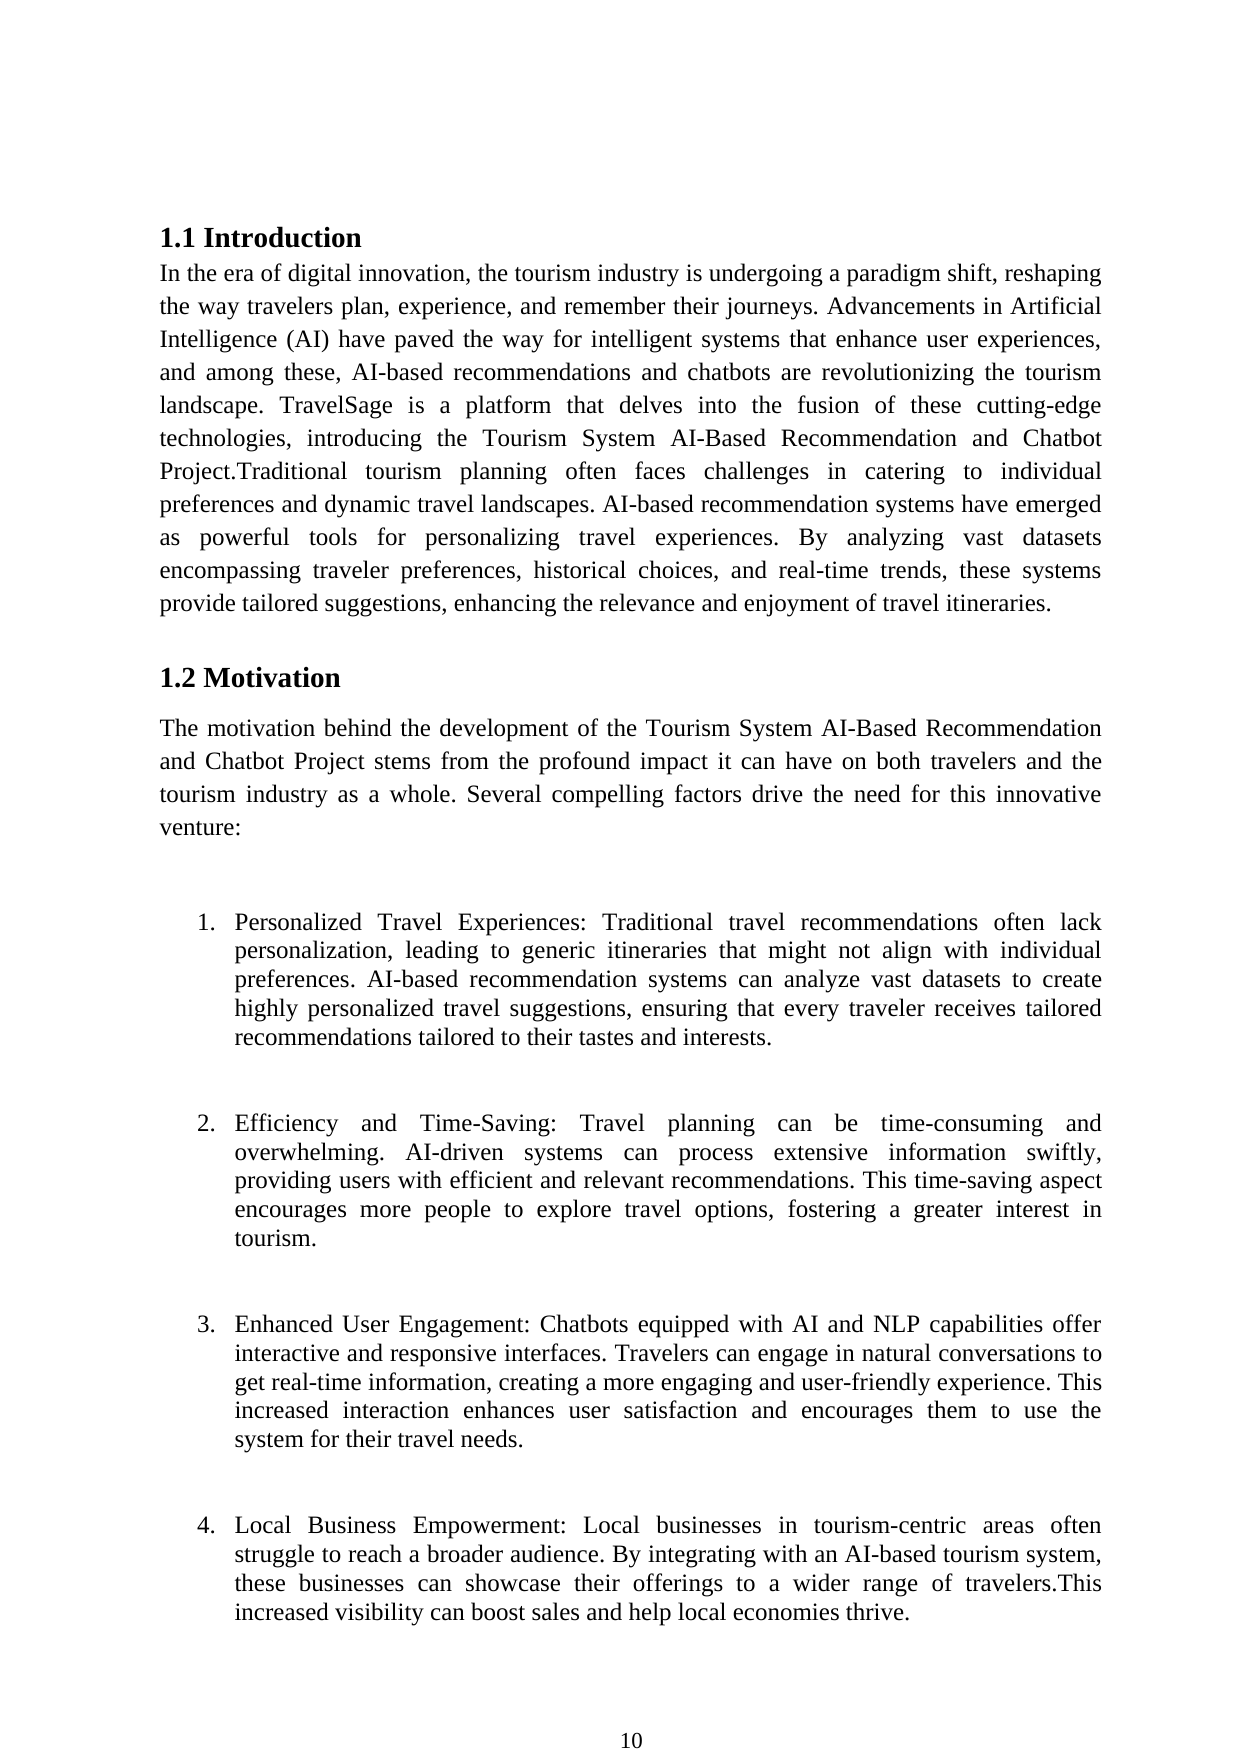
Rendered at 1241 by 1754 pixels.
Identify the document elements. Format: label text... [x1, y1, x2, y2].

text The motivation behind the development of the Tourism System AI-Based Recommendation and Chatbot Project stems from the profound impact it can have on both travelers and the tourism industry as a whole. Several compelling factors drive the need for this innovative venture: [159, 713, 1103, 841]
list Enhanced User Engagement: Chatbots equipped with AI and NLP capabilities offer interactive and responsive interfaces. Travelers can engage in natural conversations to get real-time information, creating a more engaging and user-friendly experience. This increased interaction enhances user satisfaction and encourages them to use the system for their travel needs. [197, 1309, 1103, 1453]
list Efficiency and Time-Saving: Travel planning can be time-consuming and overwhelming. AI-driven systems can process extensive information swiftly, providing users with efficient and relevant recommendations. This time-saving aspect encourages more people to explore travel options, fostering a greater interest in tourism. [197, 1108, 1103, 1252]
text 1.2 Motivation [159, 660, 1103, 693]
list Local Business Empowerment: Local businesses in tourism-centric areas often struggle to reach a broader audience. By integrating with an AI-based tourism system, these businesses can showcase their offerings to a wider range of travelers.This increased visibility can boost sales and help local economies thrive. [197, 1511, 1103, 1626]
text In the era of digital innovation, the tourism industry is undergoing a paradigm shift, reshaping the way travelers plan, experience, and remember their journeys. Advancements in Artificial Intelligence (AI) have paved the way for intelligent systems that enhance user experiences, and among these, AI-based recommendations and chatbots are revolutionizing the tourism landscape. TravelSage is a platform that delves into the fusion of these cutting-edge technologies, introducing the Tourism System AI-Based Recommendation and Chatbot Project.Traditional tourism planning often faces challenges in catering to individual preferences and dynamic travel landscapes. AI-based recommendation systems have emerged as powerful tools for personalizing travel experiences. By analyzing vast datasets encompassing traveler preferences, historical choices, and real-time trends, these systems provide tailored suggestions, enhancing the relevance and enjoyment of travel itineraries. [159, 258, 1103, 617]
text 1.1 Introduction [159, 220, 1103, 253]
list Personalized Travel Experiences: Traditional travel recommendations often lack personalization, leading to generic itineraries that might not align with individual preferences. AI-based recommendation systems can analyze vast datasets to create highly personalized travel suggestions, ensuring that every traveler receives tailored recommendations tailored to their tastes and interests. [197, 907, 1103, 1051]
